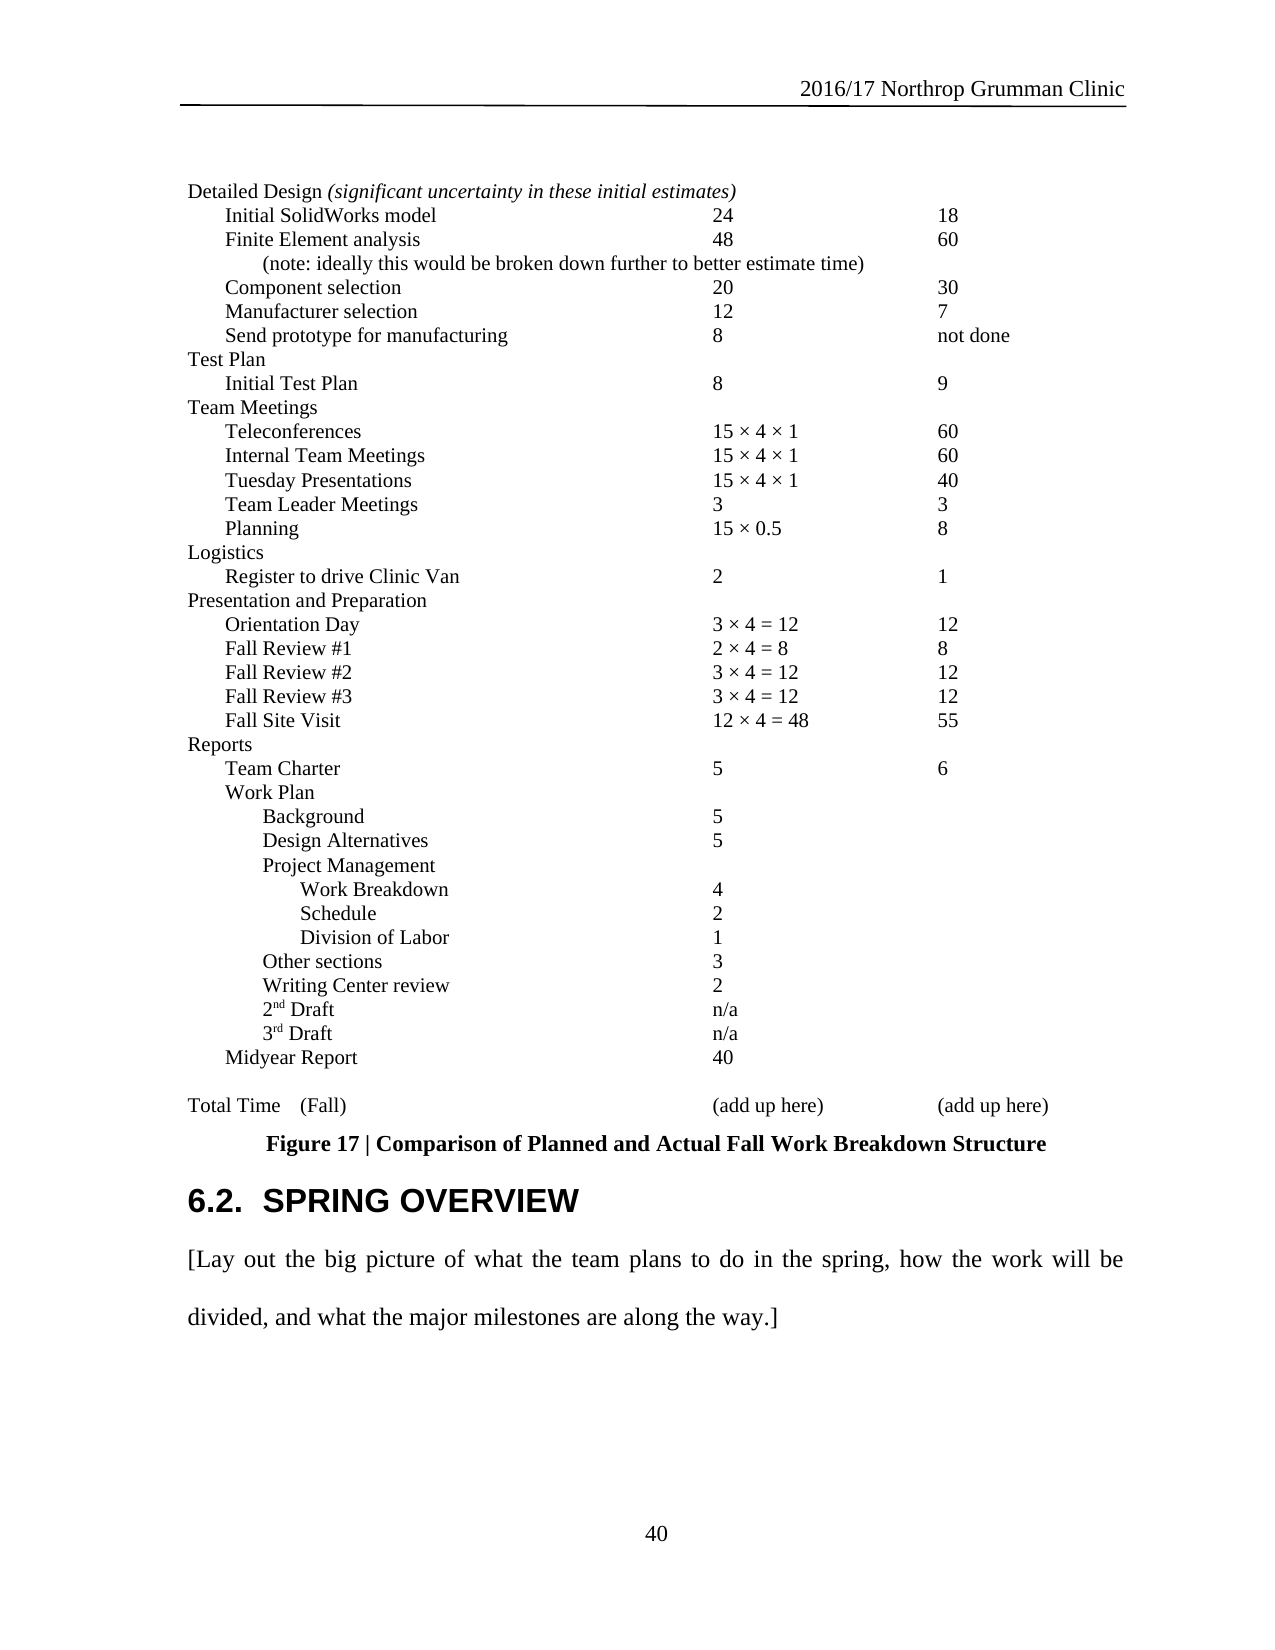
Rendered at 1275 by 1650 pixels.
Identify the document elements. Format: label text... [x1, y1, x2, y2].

text Team Meetings [187, 395, 1125, 419]
text Fall Review #1 2 × 4 = 8 8 [187, 636, 1125, 660]
text Internal Team Meetings 15 × 4 × 1 60 [187, 443, 1125, 467]
text Detailed Design (significant uncertainty in these initial estimates) [187, 179, 1125, 203]
text 3rd Draft n/a [187, 1021, 1125, 1045]
text Writing Center review 2 [187, 973, 1125, 997]
text Teleconferences 15 × 4 × 1 60 [187, 419, 1125, 443]
text Work Plan [187, 780, 1125, 804]
subtitle Spring overview [187, 1181, 1125, 1219]
text Other sections 3 [187, 949, 1125, 973]
text (note: ideally this would be broken down further to better estimate time) [187, 251, 1125, 275]
text Total Time (Fall) (add up here) (add up here) [187, 1093, 1125, 1117]
text Midyear Report 40 [187, 1045, 1125, 1069]
text Initial SolidWorks model 24 18 [187, 203, 1125, 227]
text Logistics [187, 540, 1125, 564]
text Work Breakdown 4 [187, 877, 1125, 901]
text Schedule 2 [187, 901, 1125, 925]
text Fall Review #3 3 × 4 = 12 12 [187, 684, 1125, 708]
text Team Leader Meetings 3 3 [187, 492, 1125, 516]
text 2nd Draft n/a [187, 997, 1125, 1021]
text Background 5 [187, 804, 1125, 828]
text Tuesday Presentations 15 × 4 × 1 40 [187, 467, 1125, 492]
text Design Alternatives 5 [187, 828, 1125, 852]
text Planning 15 × 0.5 8 [187, 516, 1125, 540]
text Fall Review #2 3 × 4 = 12 12 [187, 660, 1125, 684]
text Finite Element analysis 48 60 [187, 227, 1125, 251]
text Reports [187, 732, 1125, 756]
text Division of Labor 1 [187, 925, 1125, 949]
text Test Plan [187, 347, 1125, 371]
text Component selection 20 30 [187, 275, 1125, 299]
text Send prototype for manufacturing 8 not done [187, 323, 1125, 347]
text Register to drive Clinic Van 2 1 [187, 564, 1125, 588]
text Project Management [187, 852, 1125, 877]
text Manufacturer selection 12 7 [187, 299, 1125, 323]
text Fall Site Visit 12 × 4 = 48 55 [187, 708, 1125, 732]
text Team Charter 5 6 [187, 756, 1125, 780]
text Orientation Day 3 × 4 = 12 12 [187, 612, 1125, 636]
text [Lay out the big picture of what the team plans to do in the spring, how the work will be divided, and what the major milestones are along the way.] [187, 1244, 1125, 1331]
text Initial Test Plan 8 9 [187, 371, 1125, 395]
text Presentation and Preparation [187, 588, 1125, 612]
